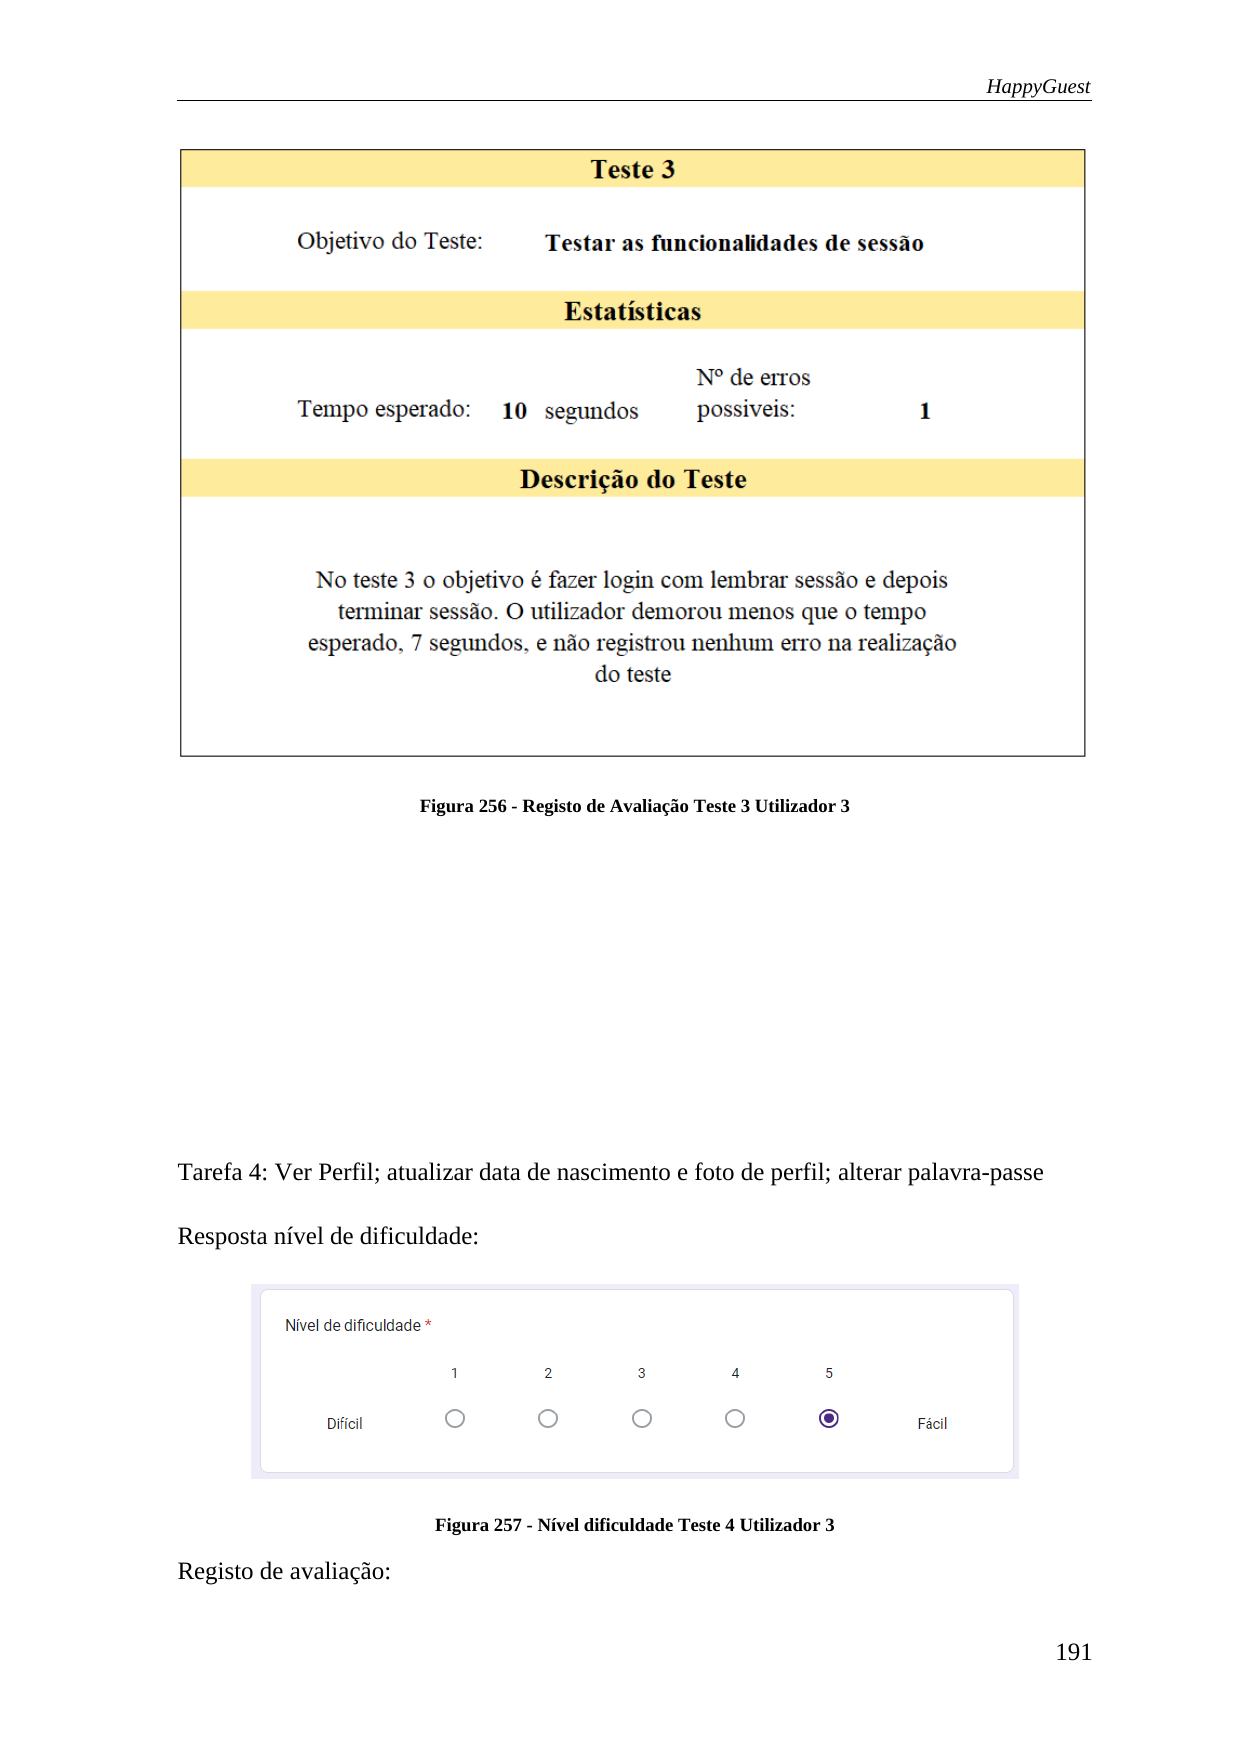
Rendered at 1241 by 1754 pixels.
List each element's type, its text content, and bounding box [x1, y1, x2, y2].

text Resposta nível de dificuldade: [177, 1221, 1092, 1249]
picture [251, 1284, 1019, 1479]
text Registo de avaliação: [177, 1556, 1092, 1584]
picture [177, 147, 1093, 760]
text Tarefa 4: Ver Perfil; atualizar data de nascimento e foto de perfil; alterar palavra-passe [177, 1157, 1092, 1186]
